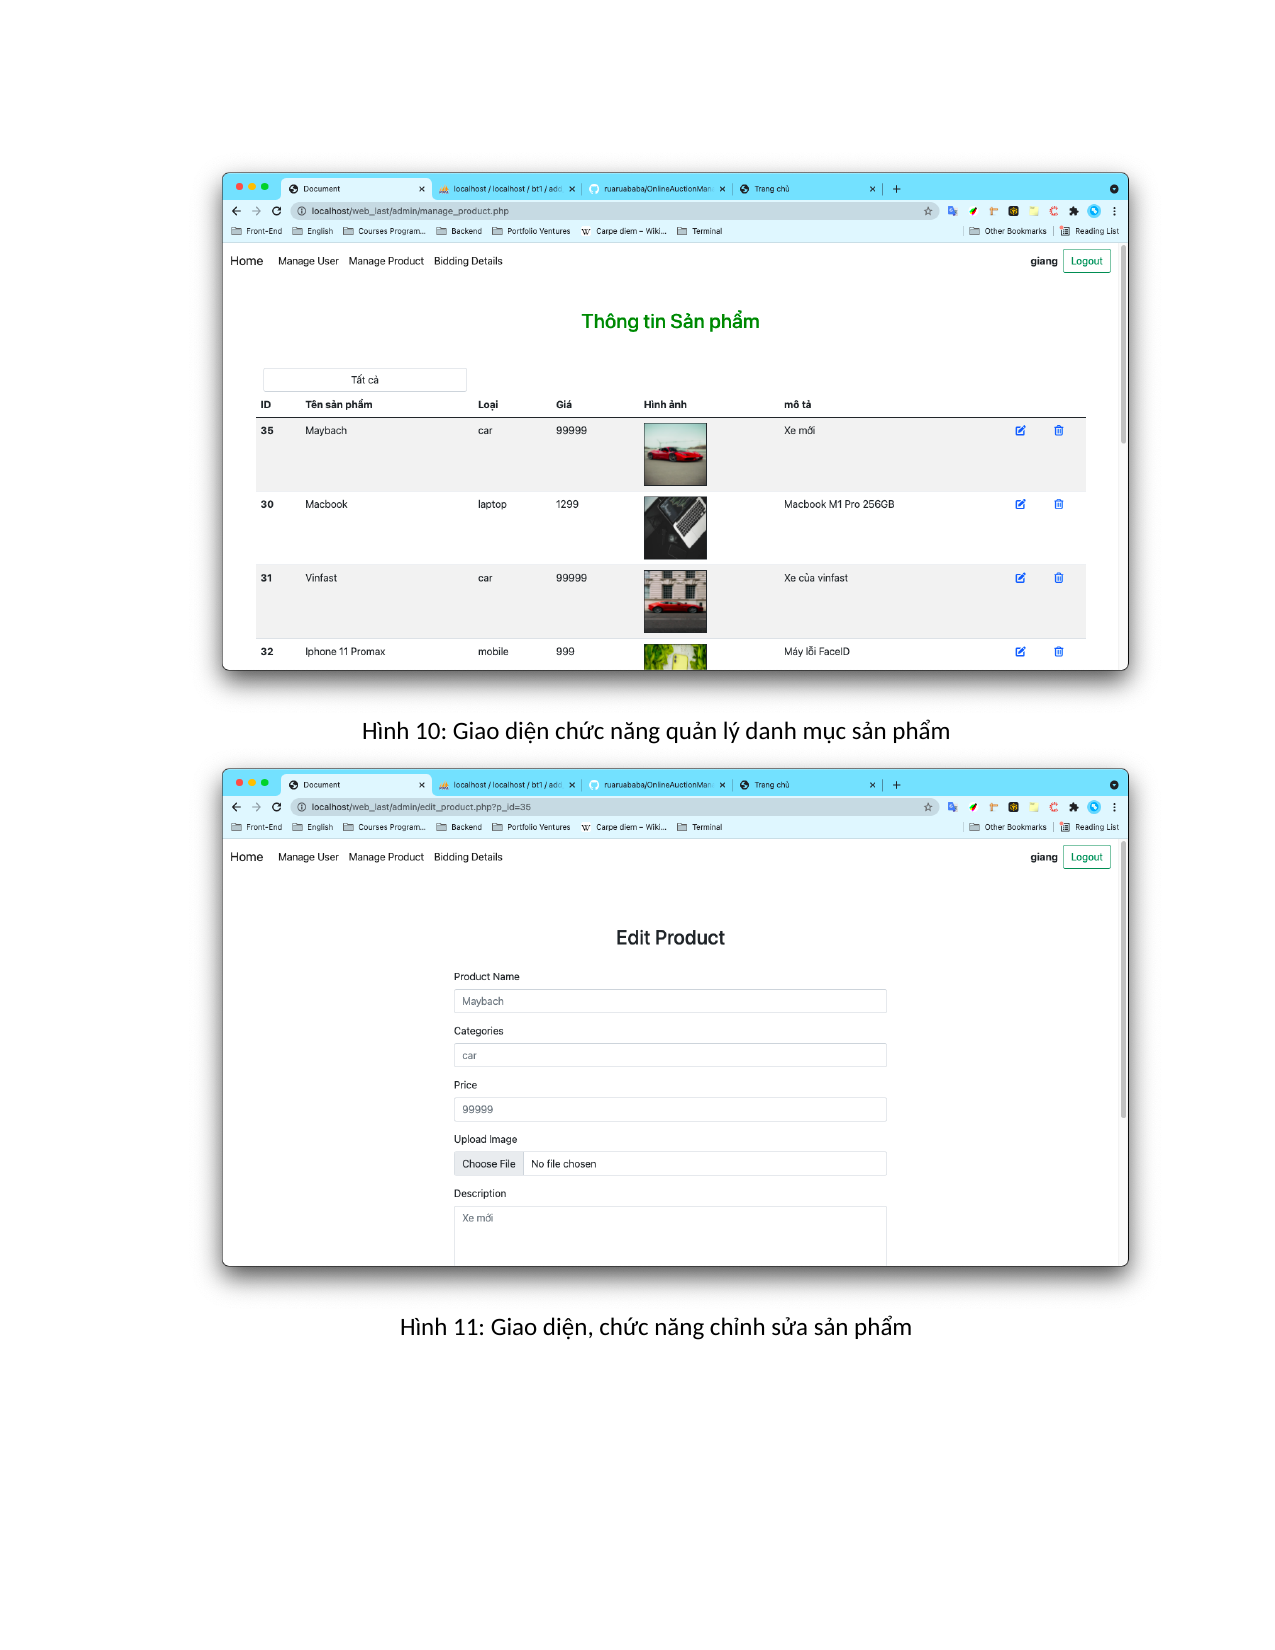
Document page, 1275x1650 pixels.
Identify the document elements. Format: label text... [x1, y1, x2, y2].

text Hình 10: Giao diện chức năng quản lý danh mục sản phẩm Hình 11: Giao diện, chức năng chỉnh sửa sản phẩm [187, 1312, 1125, 1342]
picture [187, 150, 1163, 716]
text Hình 10: Giao diện chức năng quản lý danh mục sản phẩm Hình 11: Giao diện, chức năng chỉnh sửa sản phẩm [187, 716, 1125, 746]
picture [187, 746, 1163, 1312]
